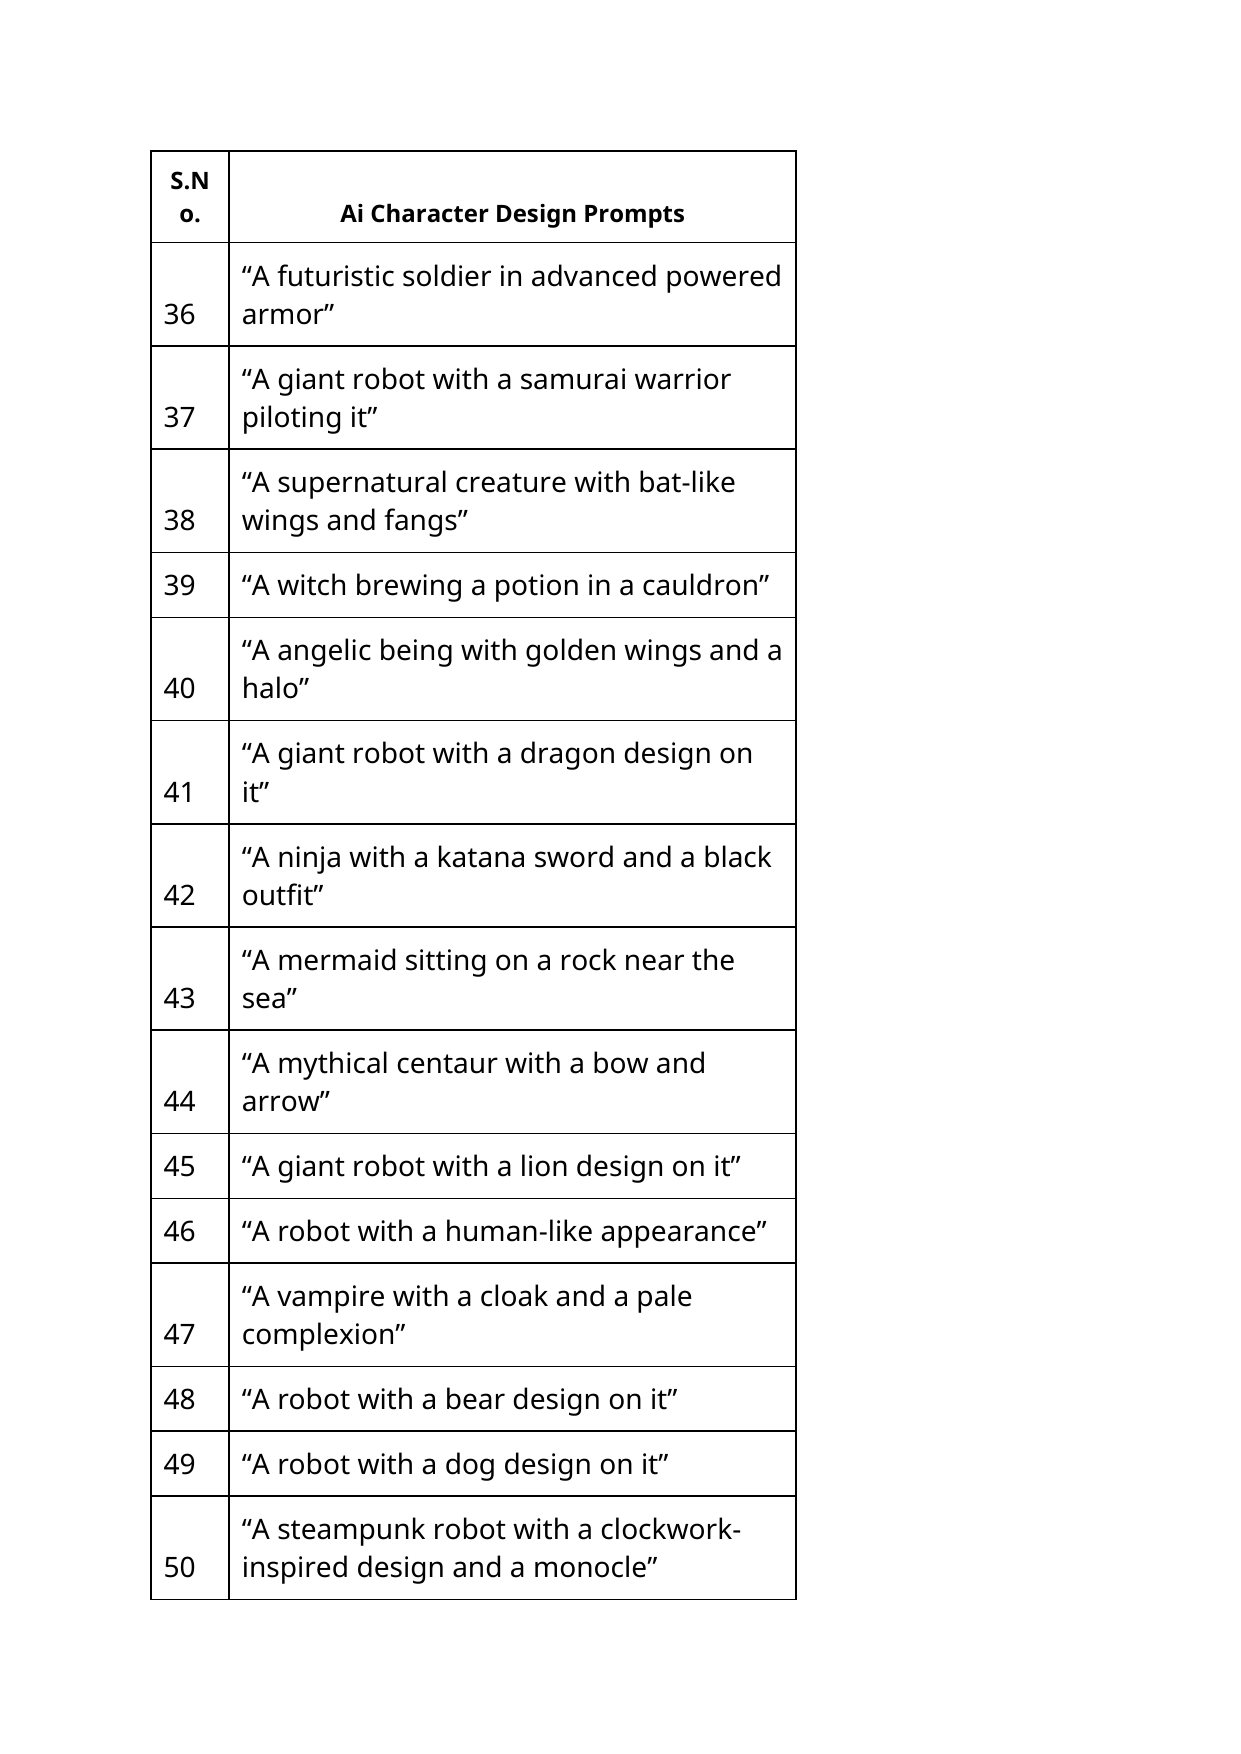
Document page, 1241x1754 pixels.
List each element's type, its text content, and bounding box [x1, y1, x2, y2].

table_cell 41 [152, 721, 228, 823]
table_cell 48 [152, 1367, 228, 1430]
table_cell 46 [152, 1199, 228, 1262]
table_header S.No. [152, 152, 228, 242]
table_cell 45 [152, 1134, 228, 1197]
table_cell “A mermaid sitting on a rock near the sea” [230, 928, 795, 1029]
table_cell “A steampunk robot with a clockwork-inspired design and a monocle” [230, 1497, 795, 1598]
table_cell 49 [152, 1432, 228, 1495]
table_cell 47 [152, 1264, 228, 1366]
table_cell “A robot with a dog design on it” [230, 1432, 795, 1495]
table_cell “A ninja with a katana sword and a black outfit” [230, 825, 795, 926]
table_cell 44 [152, 1031, 228, 1132]
table_cell “A supernatural creature with bat-like wings and fangs” [230, 450, 795, 551]
table_cell “A robot with a bear design on it” [230, 1367, 795, 1430]
table_cell 37 [152, 347, 228, 448]
table_cell 43 [152, 928, 228, 1029]
table_cell “A mythical centaur with a bow and arrow” [230, 1031, 795, 1132]
table_header Ai Character Design Prompts [230, 152, 795, 242]
table_cell “A giant robot with a dragon design on it” [230, 721, 795, 823]
table_cell “A robot with a human-like appearance” [230, 1199, 795, 1262]
table_cell “A giant robot with a lion design on it” [230, 1134, 795, 1197]
table_cell 50 [152, 1497, 228, 1598]
table_cell 39 [152, 553, 228, 616]
table_cell 36 [152, 243, 228, 345]
table_cell “A giant robot with a samurai warrior piloting it” [230, 347, 795, 448]
table_cell 40 [152, 618, 228, 719]
table_cell “A vampire with a cloak and a pale complexion” [230, 1264, 795, 1366]
table_cell “A witch brewing a potion in a cauldron” [230, 553, 795, 616]
table_cell 38 [152, 450, 228, 551]
table_cell “A futuristic soldier in advanced powered armor” [230, 243, 795, 345]
table_cell “A angelic being with golden wings and a halo” [230, 618, 795, 719]
table_cell 42 [152, 825, 228, 926]
